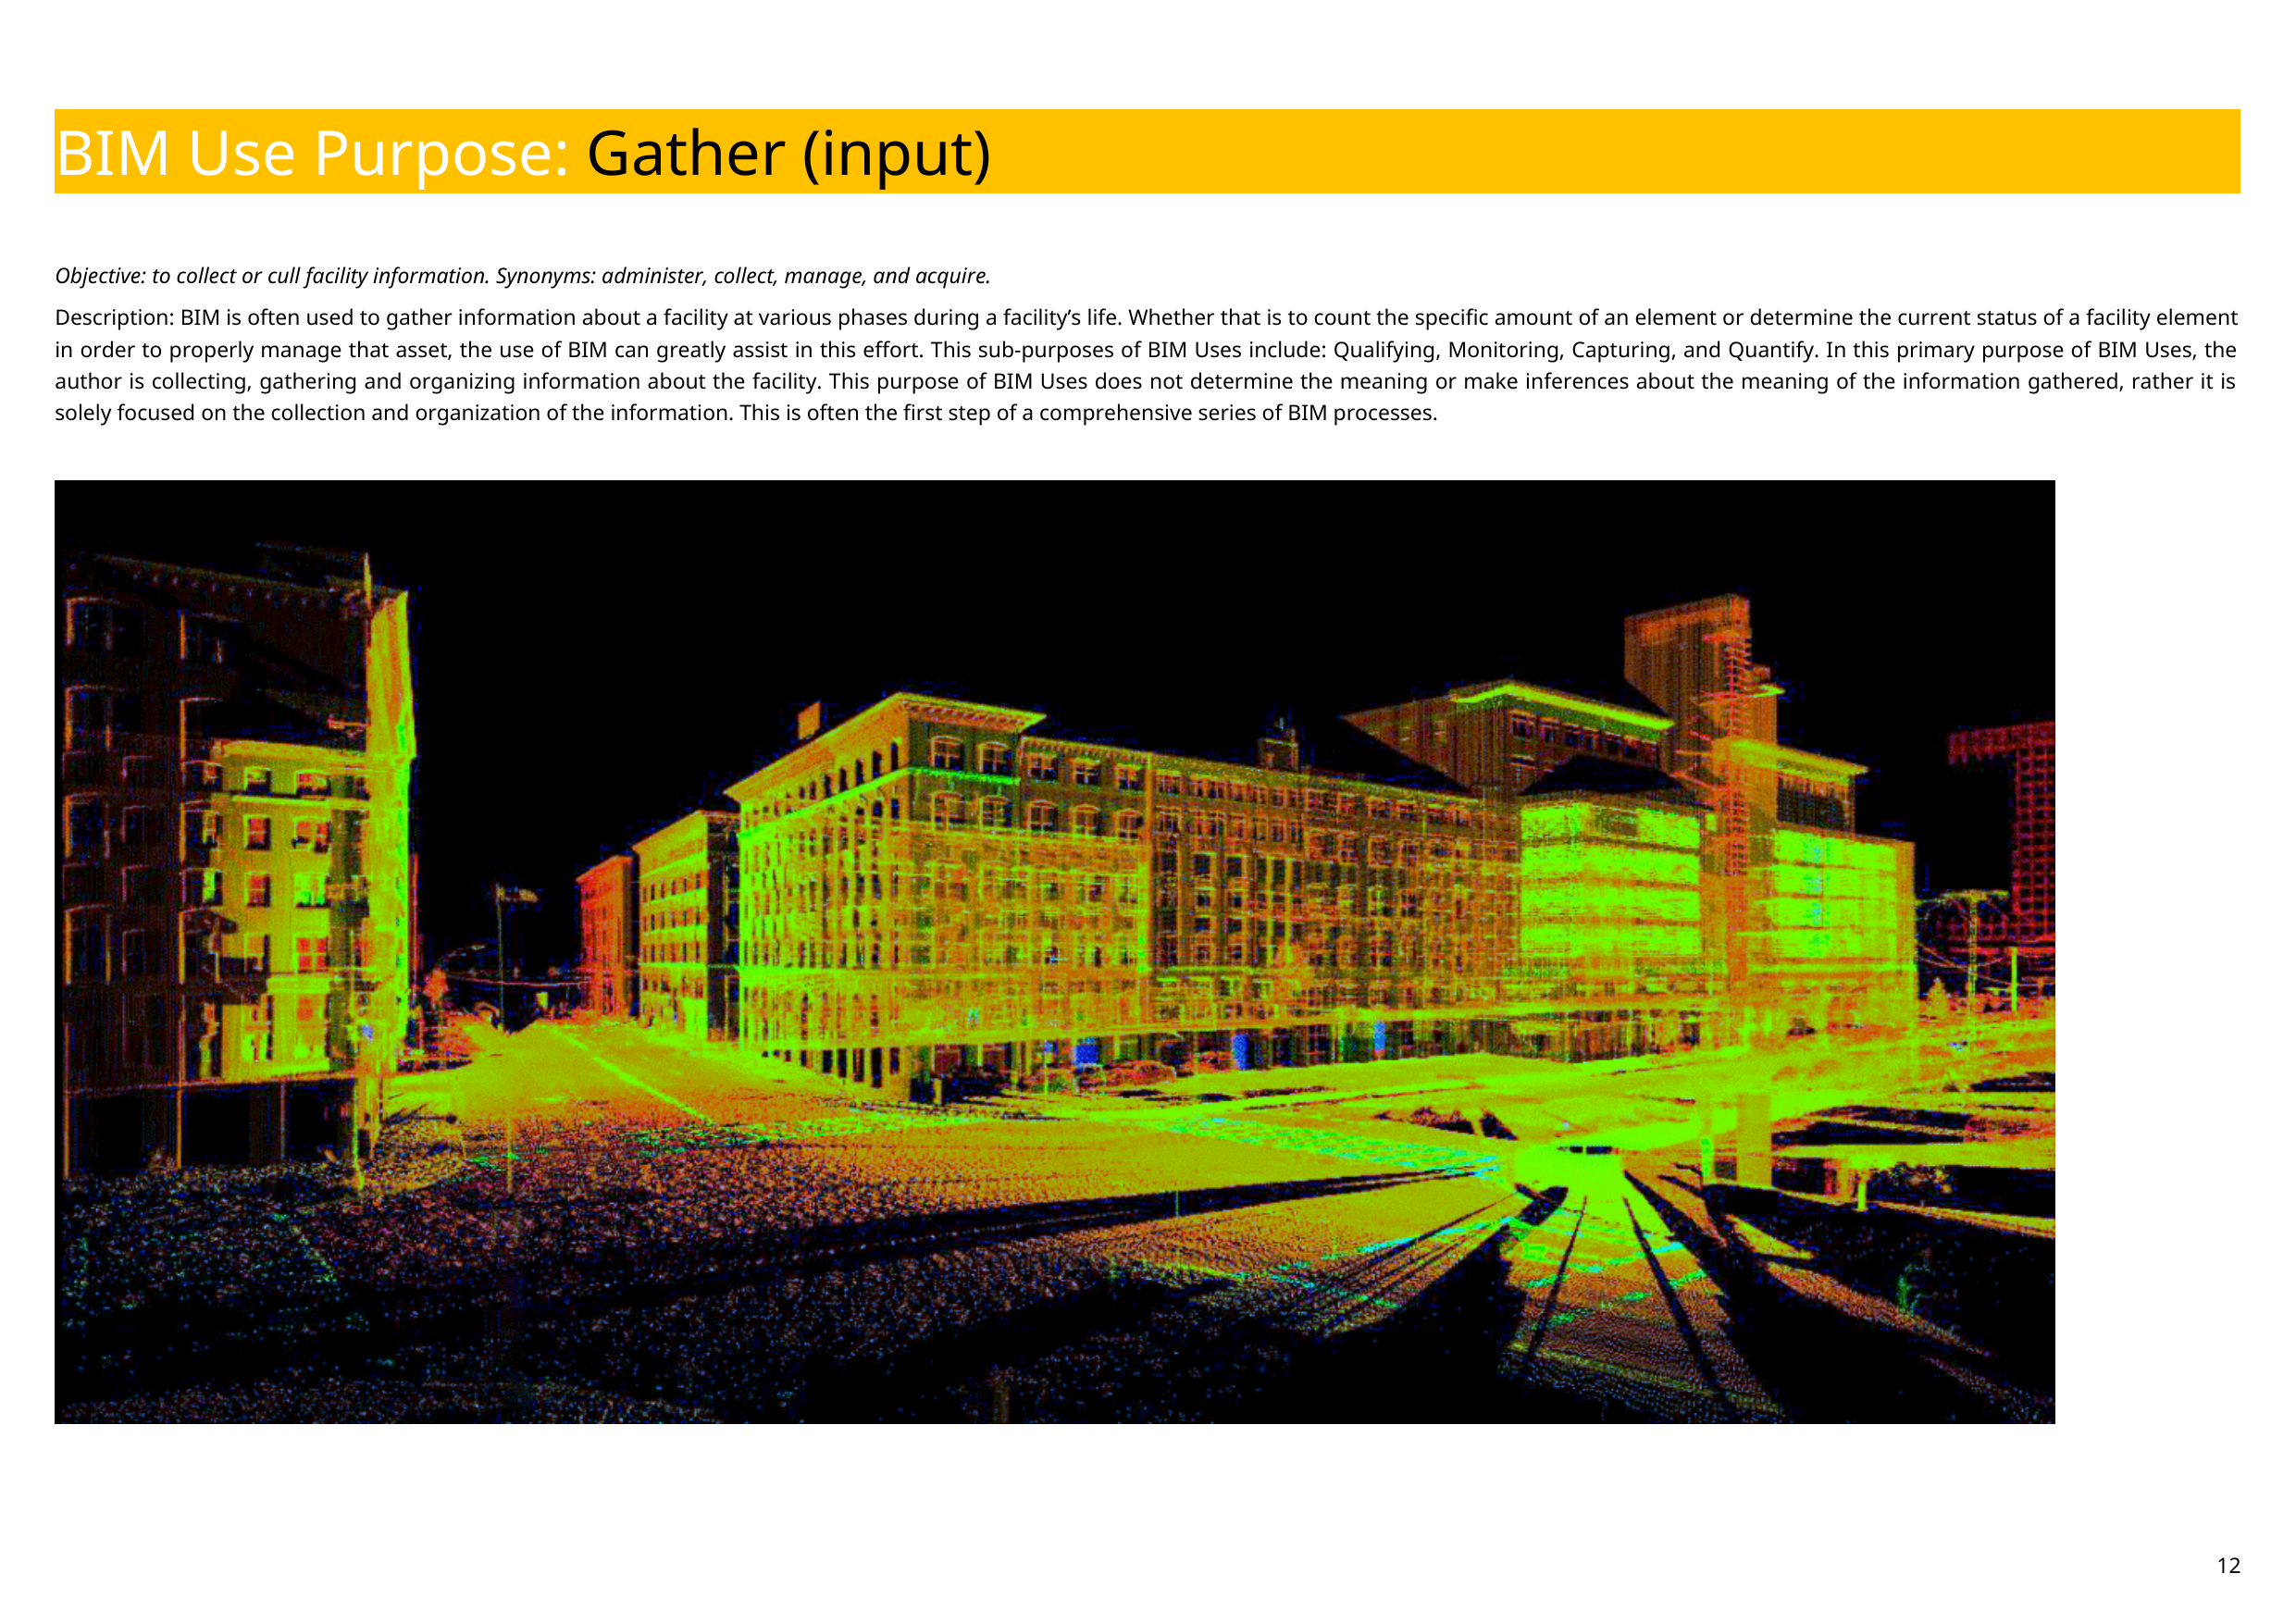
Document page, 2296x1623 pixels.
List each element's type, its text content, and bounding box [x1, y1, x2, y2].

subtitle BIM Use Purpose: Gather (input) [55, 109, 2240, 193]
picture [55, 480, 2055, 1424]
text Description: BIM is often used to gather information about a facility at various phases during a facility’s life. Whether that is to count the specific amount of an element or determine the current status of a facility element in order to properly manage that asset, the use of BIM can greatly assist in this effort. This sub-purposes of BIM Uses include: Qualifying, Monitoring, Capturing, and Quantify. In this primary purpose of BIM Uses, the author is collecting, gathering and organizing information about the facility. This purpose of BIM Uses does not determine the meaning or make inferences about the meaning of the information gathered, rather it is solely focused on the collection and organization of the information. This is often the first step of a comprehensive series of BIM processes. [55, 303, 2240, 427]
text Objective: to collect or cull facility information. Synonyms: administer, collect, manage, and acquire. [55, 261, 2240, 290]
